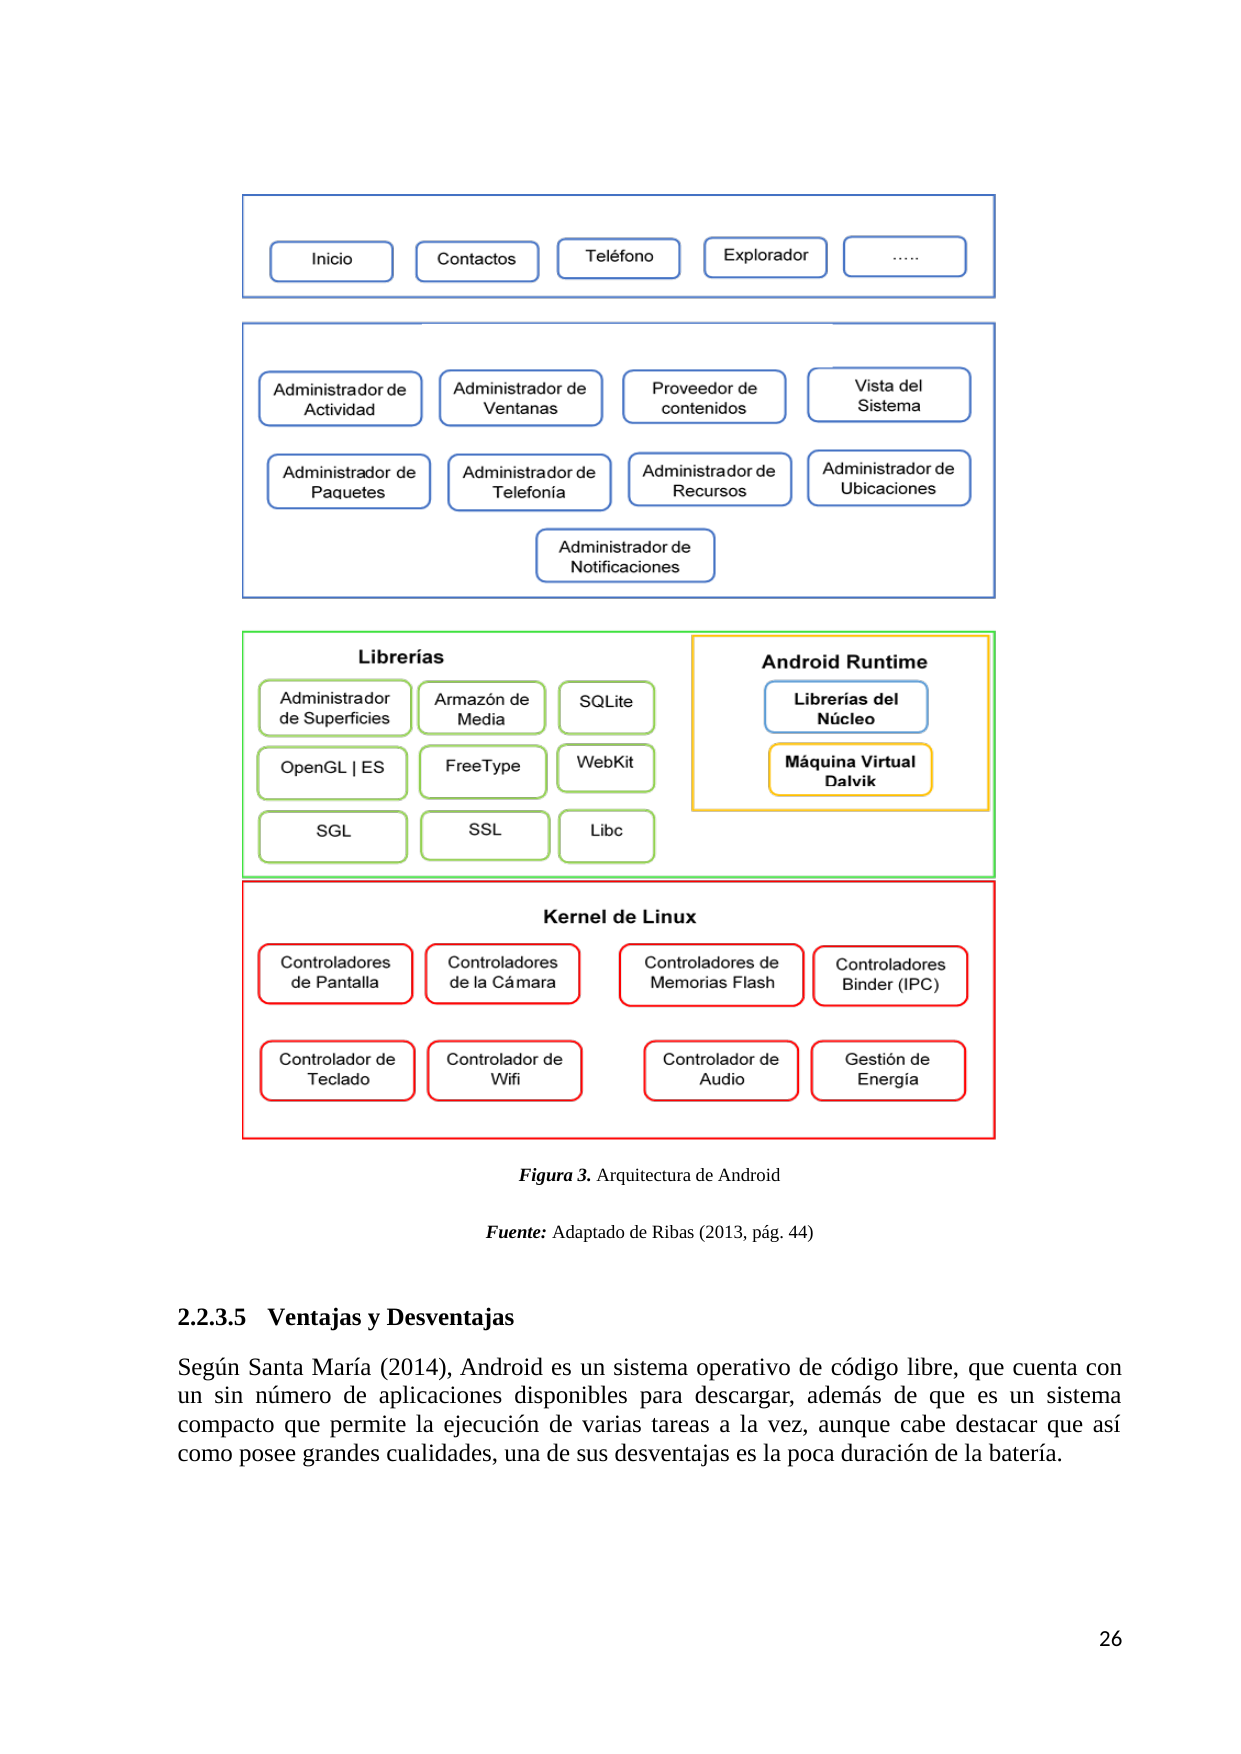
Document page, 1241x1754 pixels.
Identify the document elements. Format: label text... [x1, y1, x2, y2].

text Según Santa María , Android es un sistema operativo de código libre, que cuenta con un sin número de aplicaciones disponibles para descargar, además de que es un sistema compacto que permite la ejecución de varias tareas a la vez, aunque cabe destacar que así como posee grandes cualidades, una de sus desventajas es la poca duración de la batería. [177, 1352, 1122, 1467]
picture [242, 194, 998, 1142]
subtitle Ventajas y Desventajas [177, 1302, 1122, 1331]
